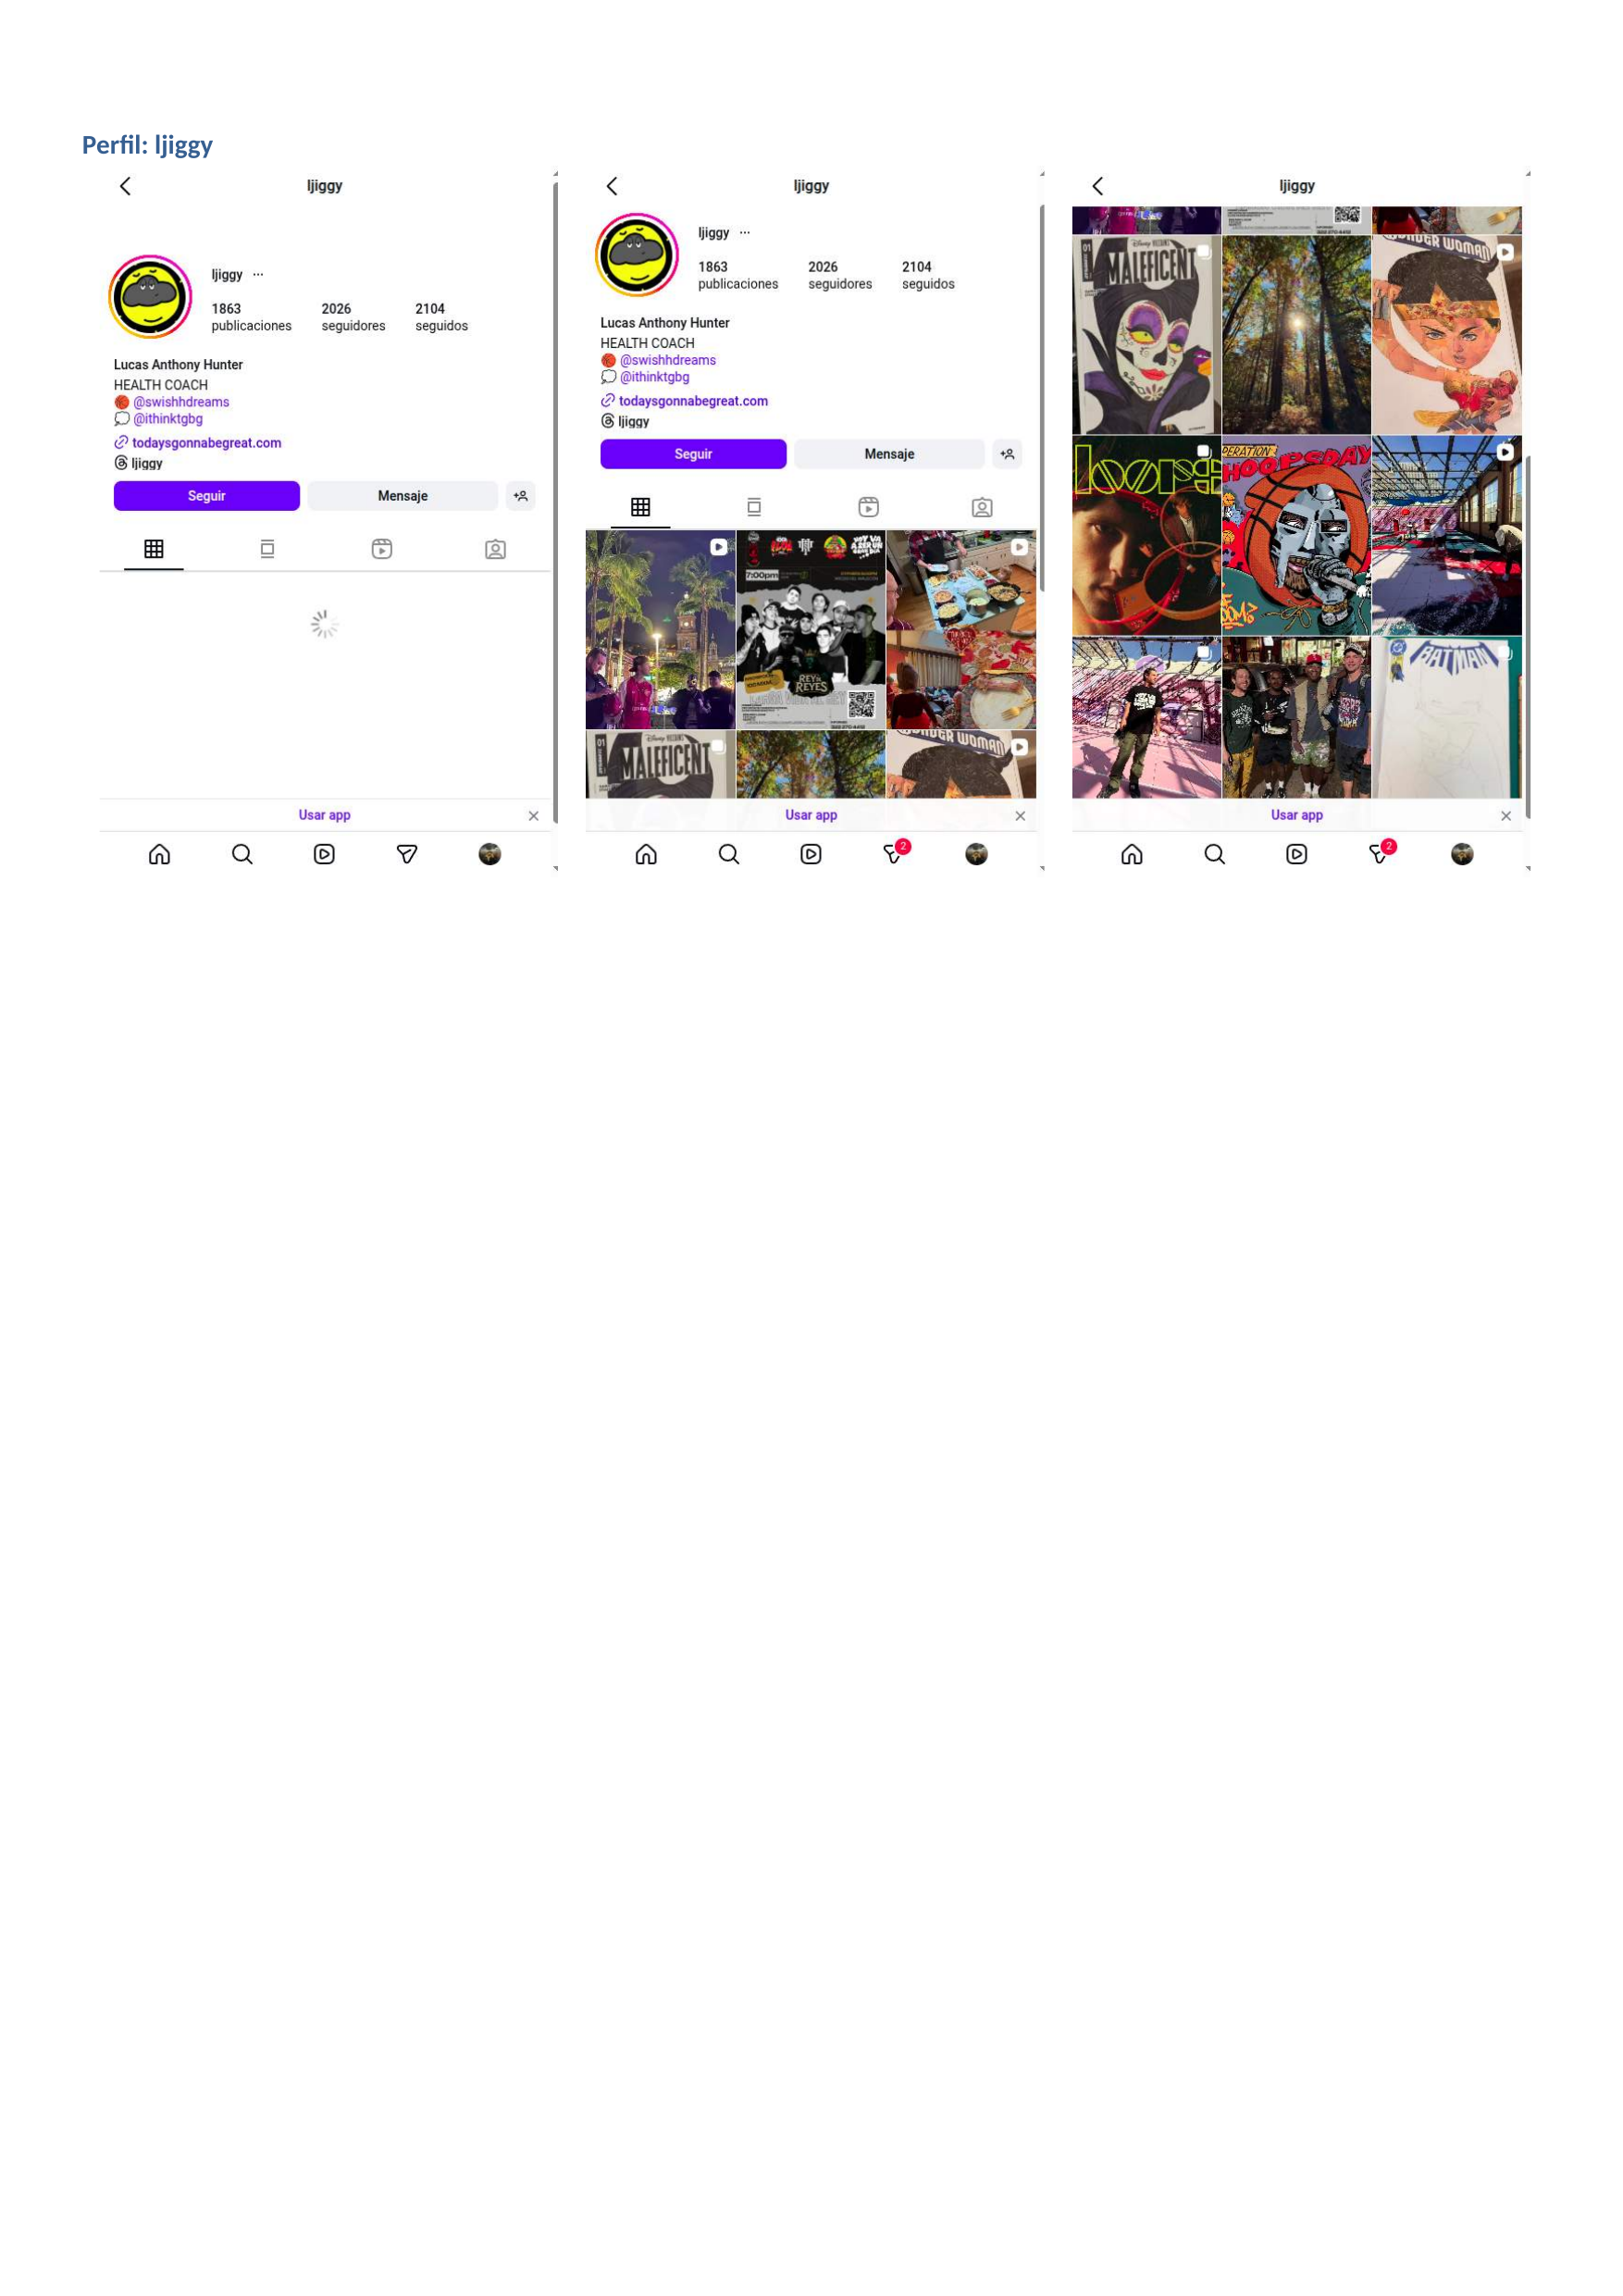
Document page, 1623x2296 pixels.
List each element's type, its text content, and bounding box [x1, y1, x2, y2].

picture [1072, 166, 1531, 877]
table_header [1045, 167, 1530, 900]
subtitle Perfil: ljiggy [81, 128, 1541, 161]
table_header [558, 167, 1044, 900]
picture [99, 166, 558, 877]
picture [586, 166, 1045, 877]
table_header [71, 167, 558, 900]
